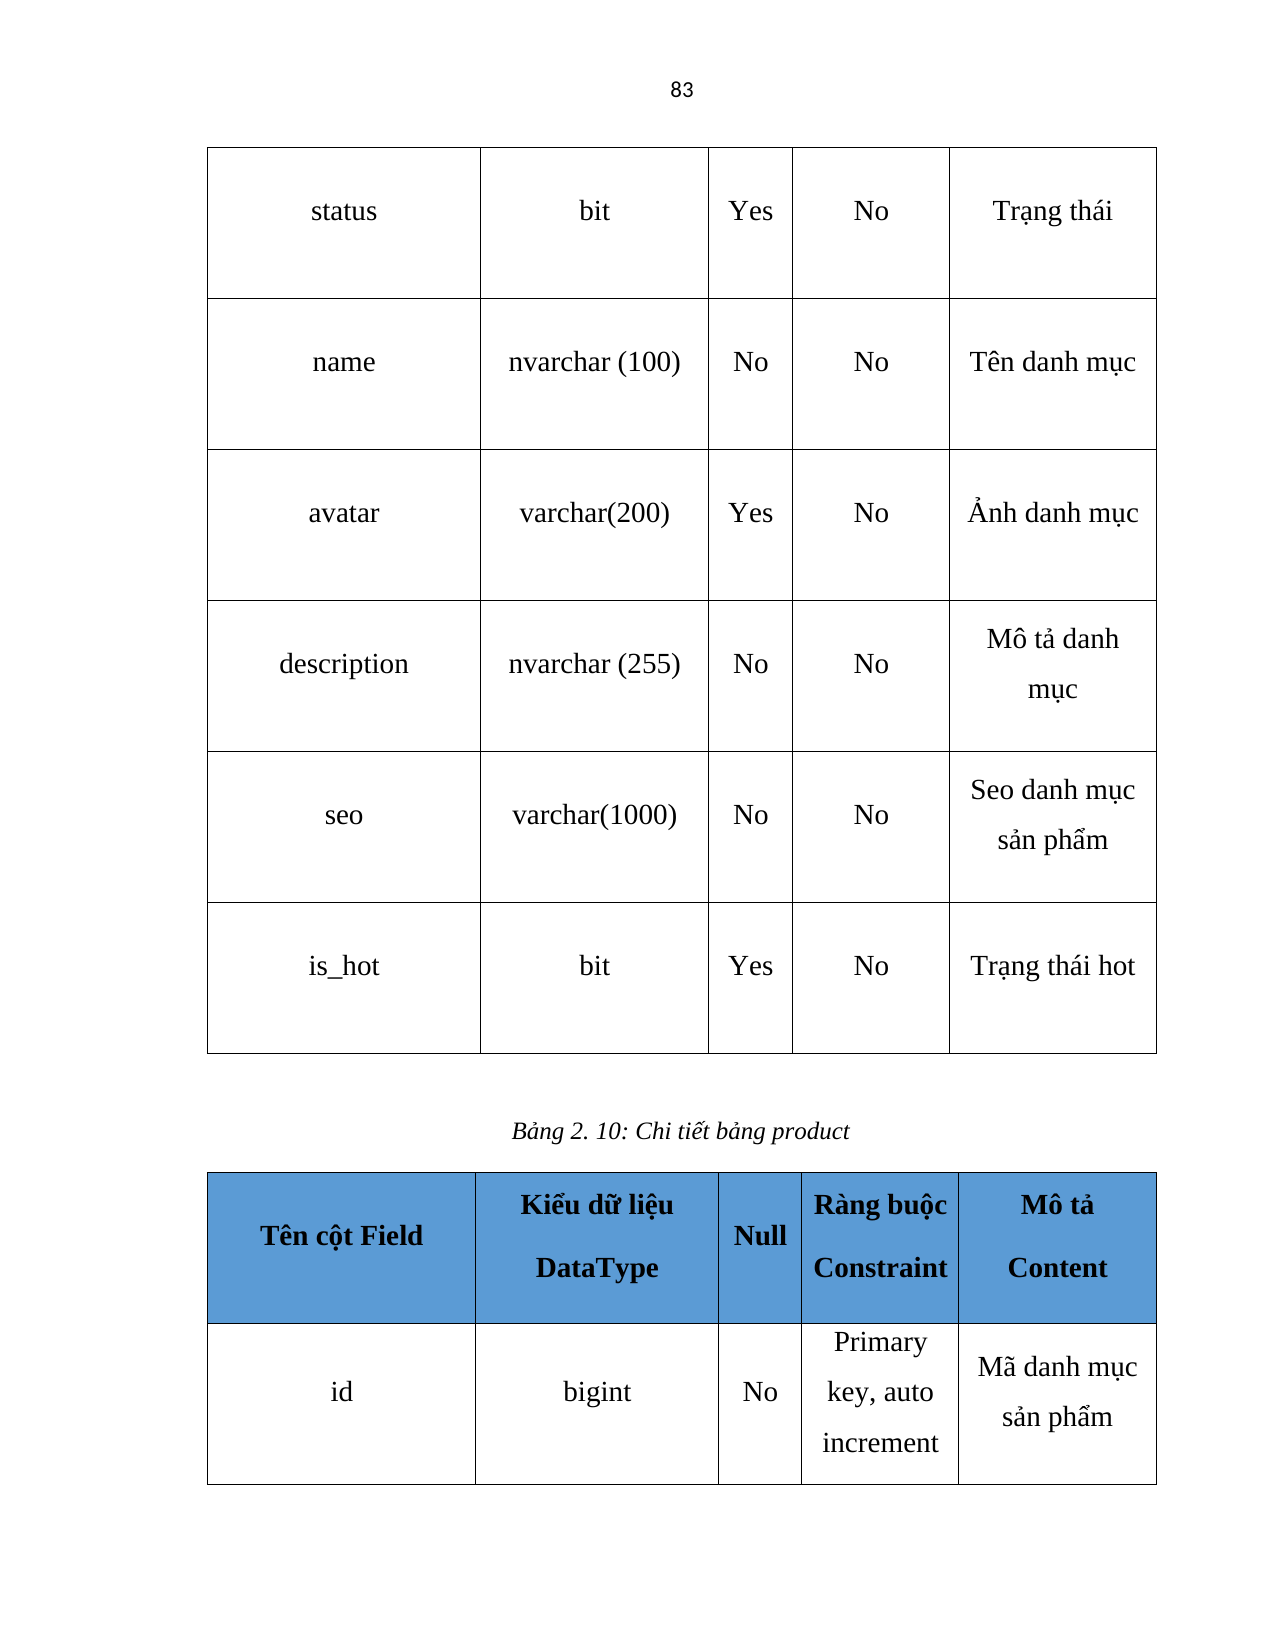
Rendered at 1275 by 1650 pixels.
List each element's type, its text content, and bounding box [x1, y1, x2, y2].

table_cell varchar(200) [481, 450, 708, 600]
table_header Null [719, 1173, 801, 1323]
table_cell varchar(1000) [481, 752, 708, 902]
table_cell id [208, 1324, 475, 1484]
table_cell No [793, 903, 949, 1053]
table_cell No [793, 450, 949, 600]
table_cell Trạng thái [950, 148, 1156, 298]
table_cell nvarchar (100) [481, 299, 708, 449]
table_cell Primary key, auto increment [802, 1324, 958, 1484]
table_header Tên cột Field [208, 1173, 475, 1323]
table_cell Trạng thái hot [950, 903, 1156, 1053]
table_cell No [793, 601, 949, 751]
table_cell No [719, 1324, 801, 1484]
table_cell Ảnh danh mục [950, 450, 1156, 600]
table_cell bit [481, 903, 708, 1053]
table_cell Yes [709, 903, 792, 1053]
table_cell bigint [476, 1324, 718, 1484]
table_cell Tên danh mục [950, 299, 1156, 449]
table_cell No [793, 148, 949, 298]
table_cell status [208, 148, 480, 298]
table_cell No [793, 752, 949, 902]
table_cell No [709, 752, 792, 902]
table_cell Yes [709, 148, 792, 298]
table_cell Yes [709, 450, 792, 600]
text Bảng 2. 10: Chi tiết bảng product [207, 1116, 1156, 1145]
table_cell Mã danh mục sản phẩm [959, 1324, 1156, 1484]
table_cell description [208, 601, 480, 751]
table_cell No [793, 299, 949, 449]
table_cell Seo danh mục sản phẩm [950, 752, 1156, 902]
table_cell No [709, 299, 792, 449]
table_cell seo [208, 752, 480, 902]
table_cell No [709, 601, 792, 751]
table_cell is_hot [208, 903, 480, 1053]
table_header Mô tả Content [959, 1173, 1156, 1323]
table_cell name [208, 299, 480, 449]
table_cell avatar [208, 450, 480, 600]
table_cell bit [481, 148, 708, 298]
table_header Kiểu dữ liệu DataType [476, 1173, 718, 1323]
table_cell Mô tả danh mục [950, 601, 1156, 751]
table_header Ràng buộc Constraint [802, 1173, 958, 1323]
table_cell nvarchar (255) [481, 601, 708, 751]
